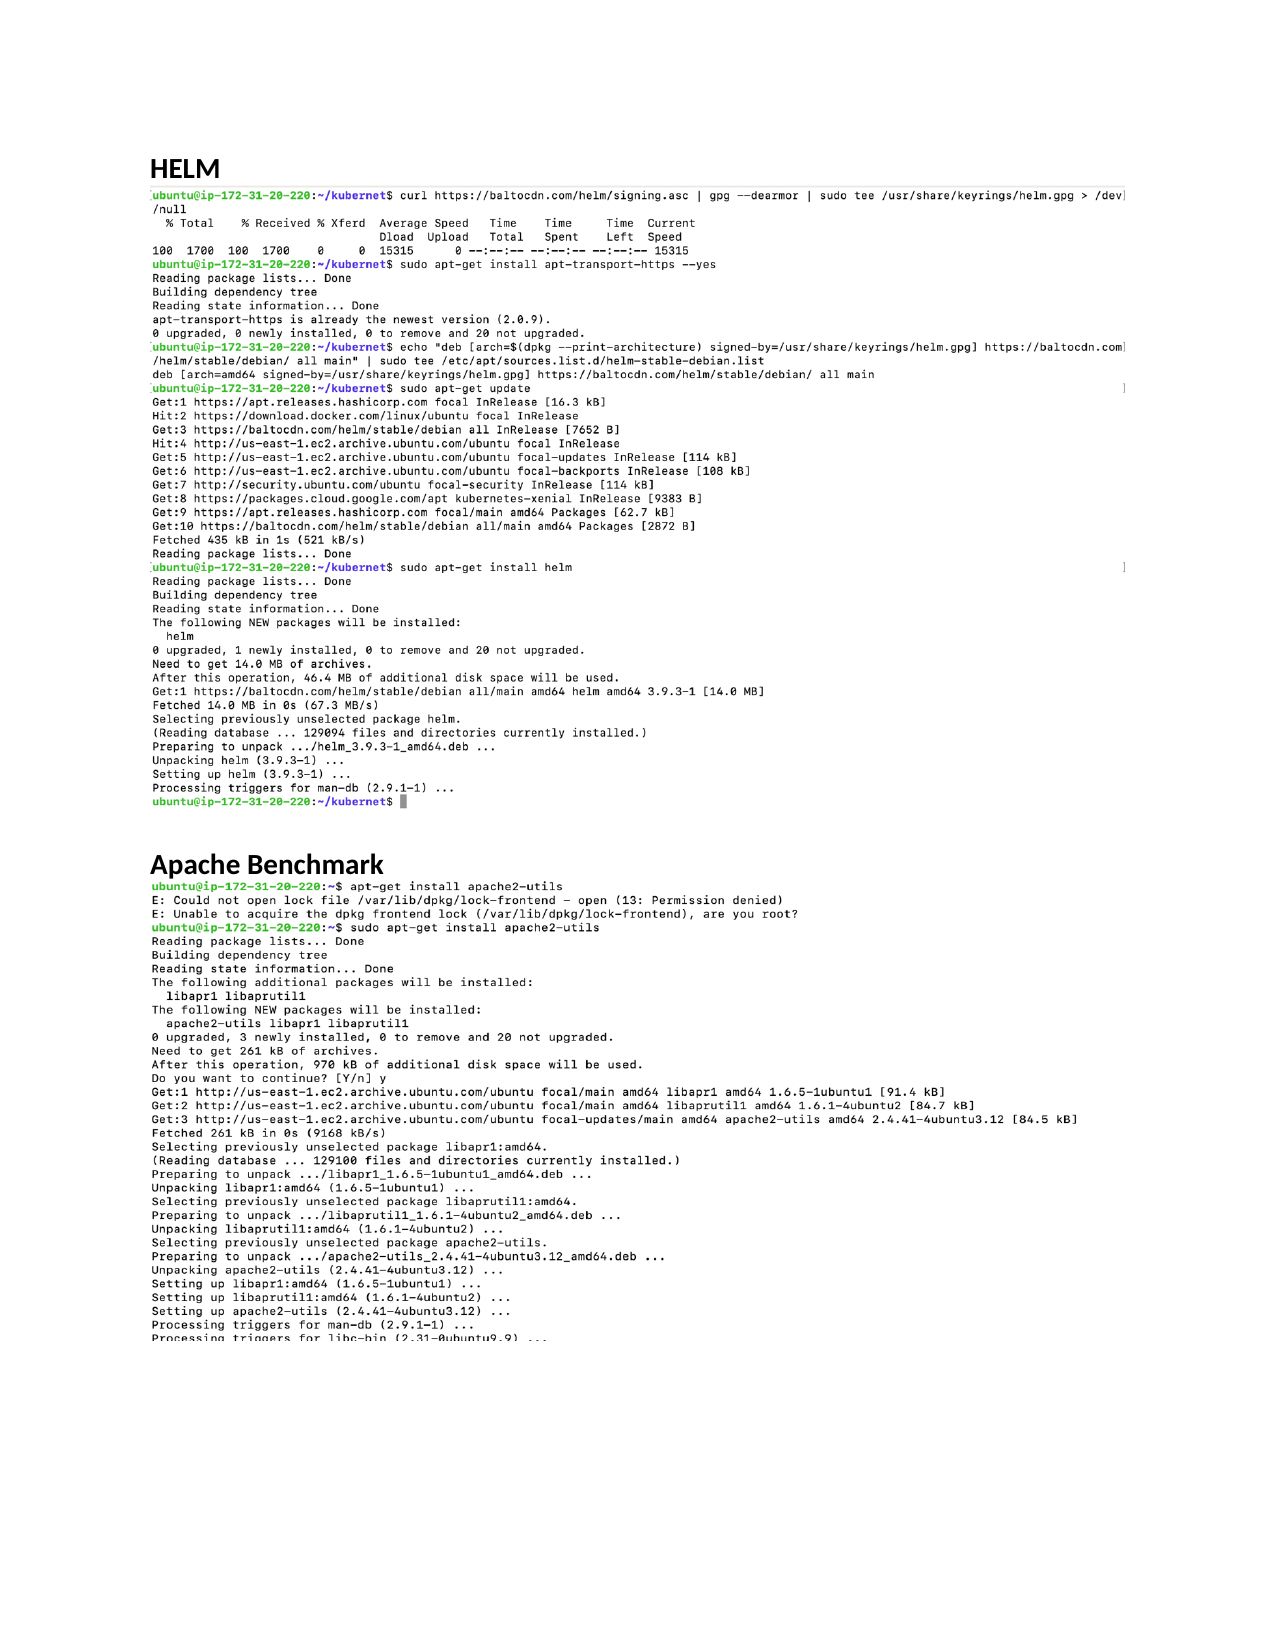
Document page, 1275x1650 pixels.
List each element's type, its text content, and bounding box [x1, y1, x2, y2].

text HELM [150, 150, 1125, 185]
picture [150, 881, 1125, 1341]
text Apache Benchmark [150, 846, 1125, 881]
picture [150, 185, 1125, 811]
